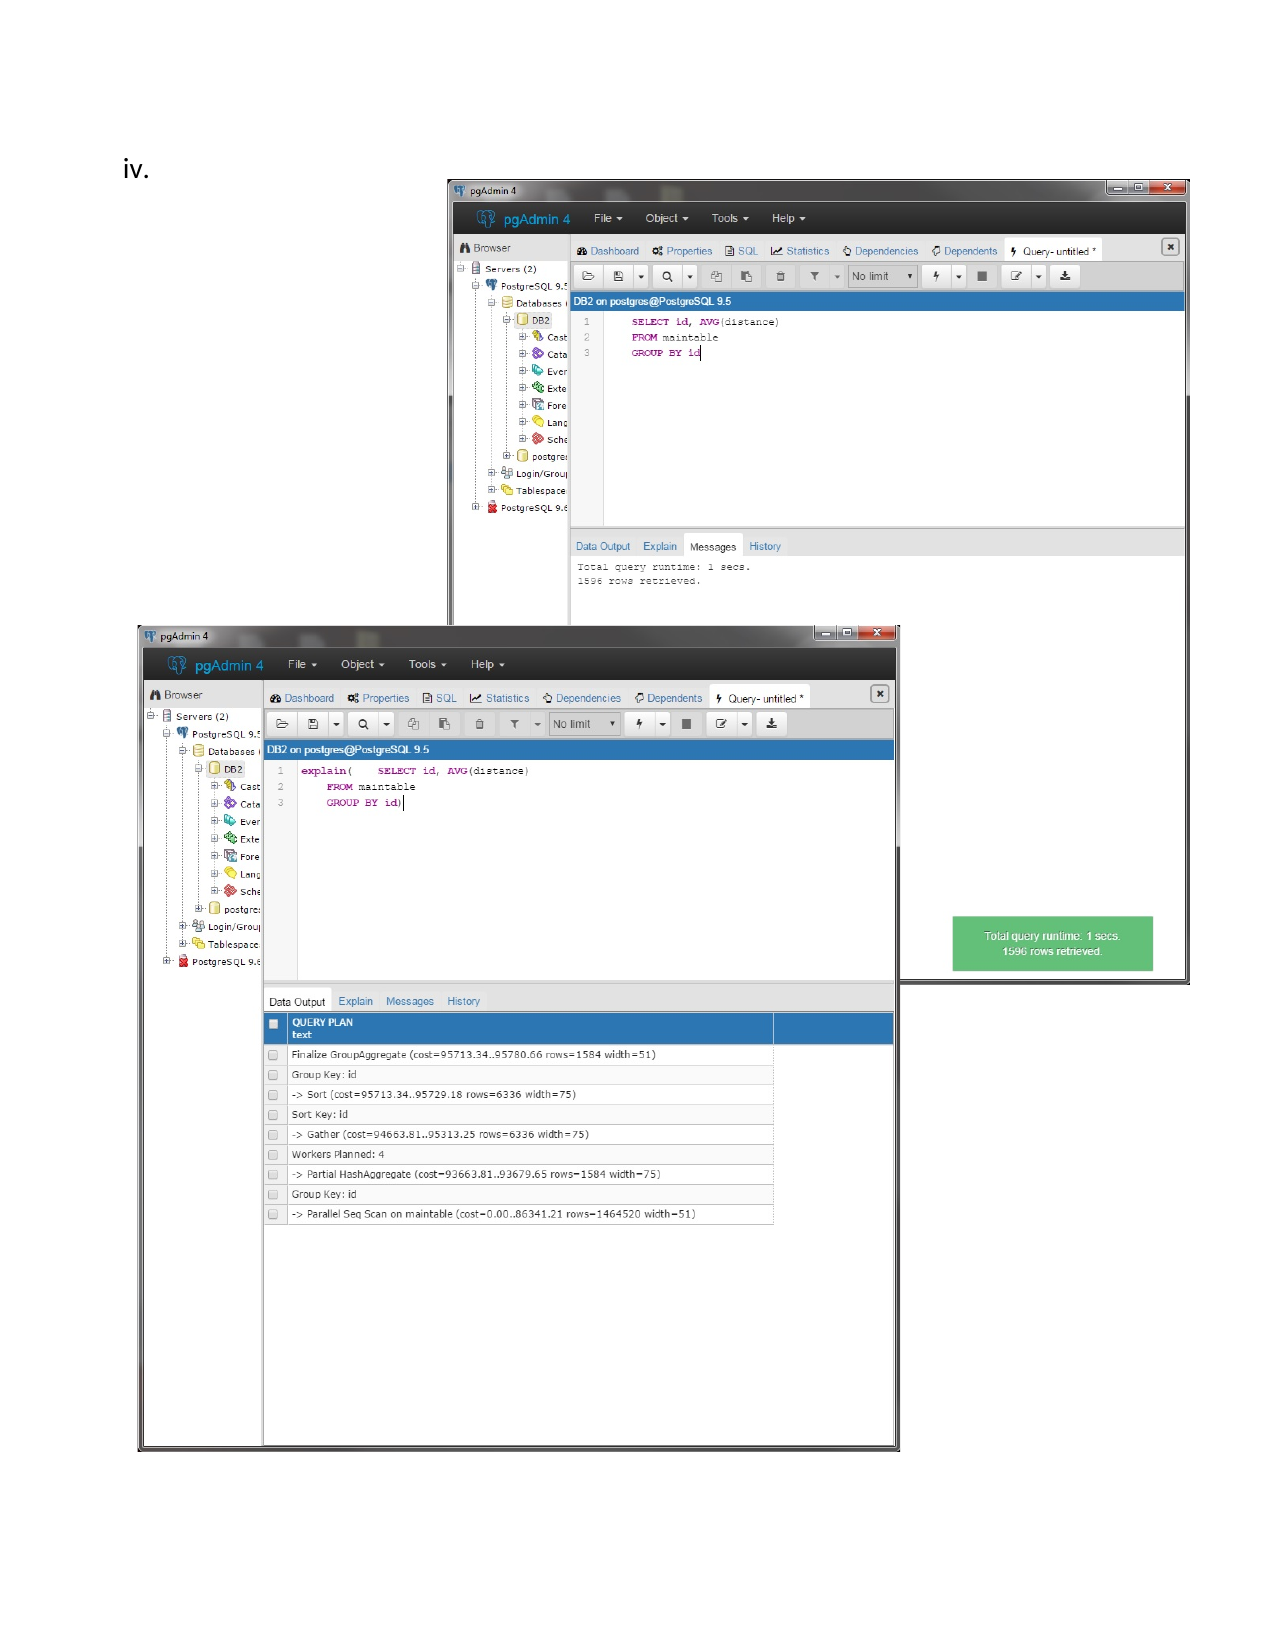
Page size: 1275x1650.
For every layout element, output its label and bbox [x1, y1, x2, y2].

picture [137, 179, 1190, 1452]
